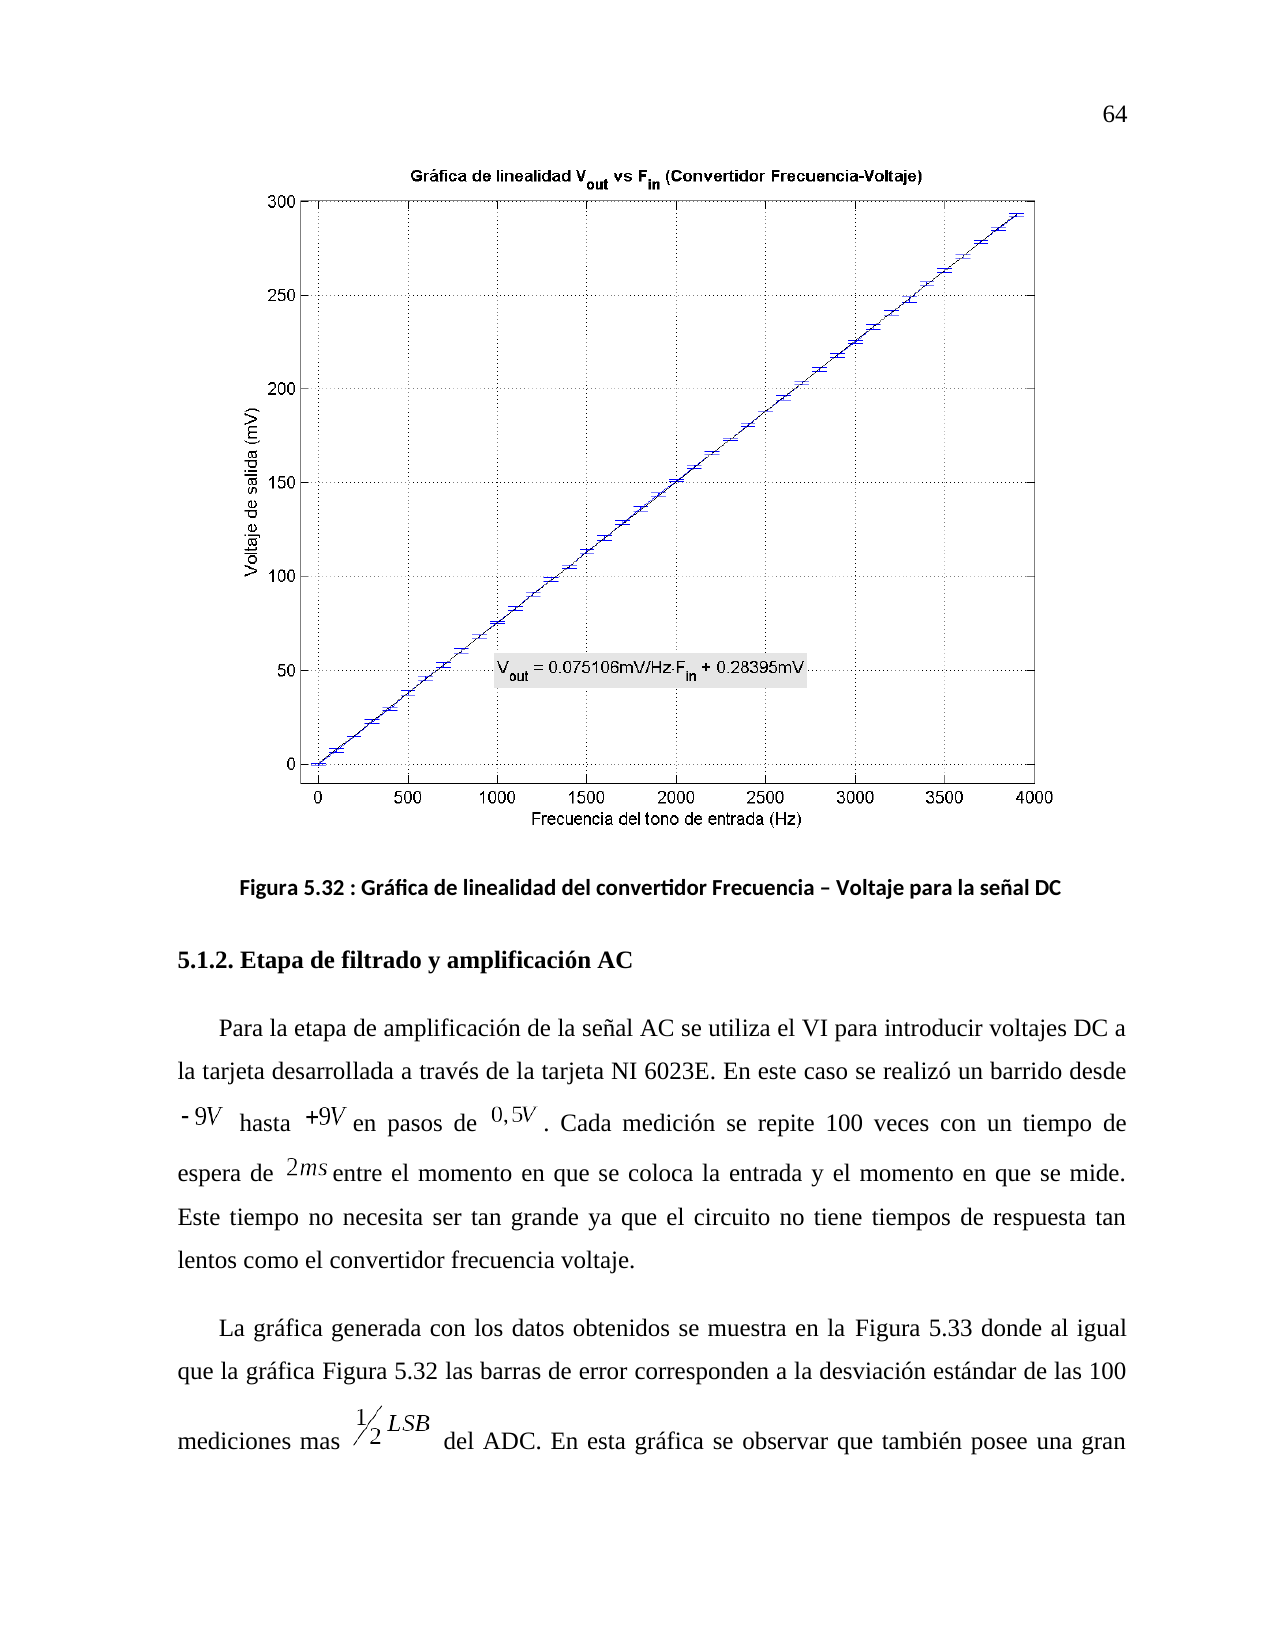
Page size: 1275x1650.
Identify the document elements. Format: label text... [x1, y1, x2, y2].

text Para la etapa de amplificación de la señal AC se utiliza el VI para introducir voltajes DC a la tarjeta desarrollada a través de la tarjeta NI 6023E. En este caso se realizó un barrido desde hasta en pasos de . Cada medición se repite 100 veces con un tiempo de espera de entre el momento en que se coloca la entrada y el momento en que se mide. Este tiempo no necesita ser tan grande ya que el circuito no tiene tiempos de respuesta tan lentos como el convertidor frecuencia voltaje. [177, 1013, 1127, 1273]
picture [177, 147, 1124, 861]
subtitle Etapa de filtrado y amplificación AC [177, 945, 1127, 974]
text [177, 1313, 1127, 1454]
